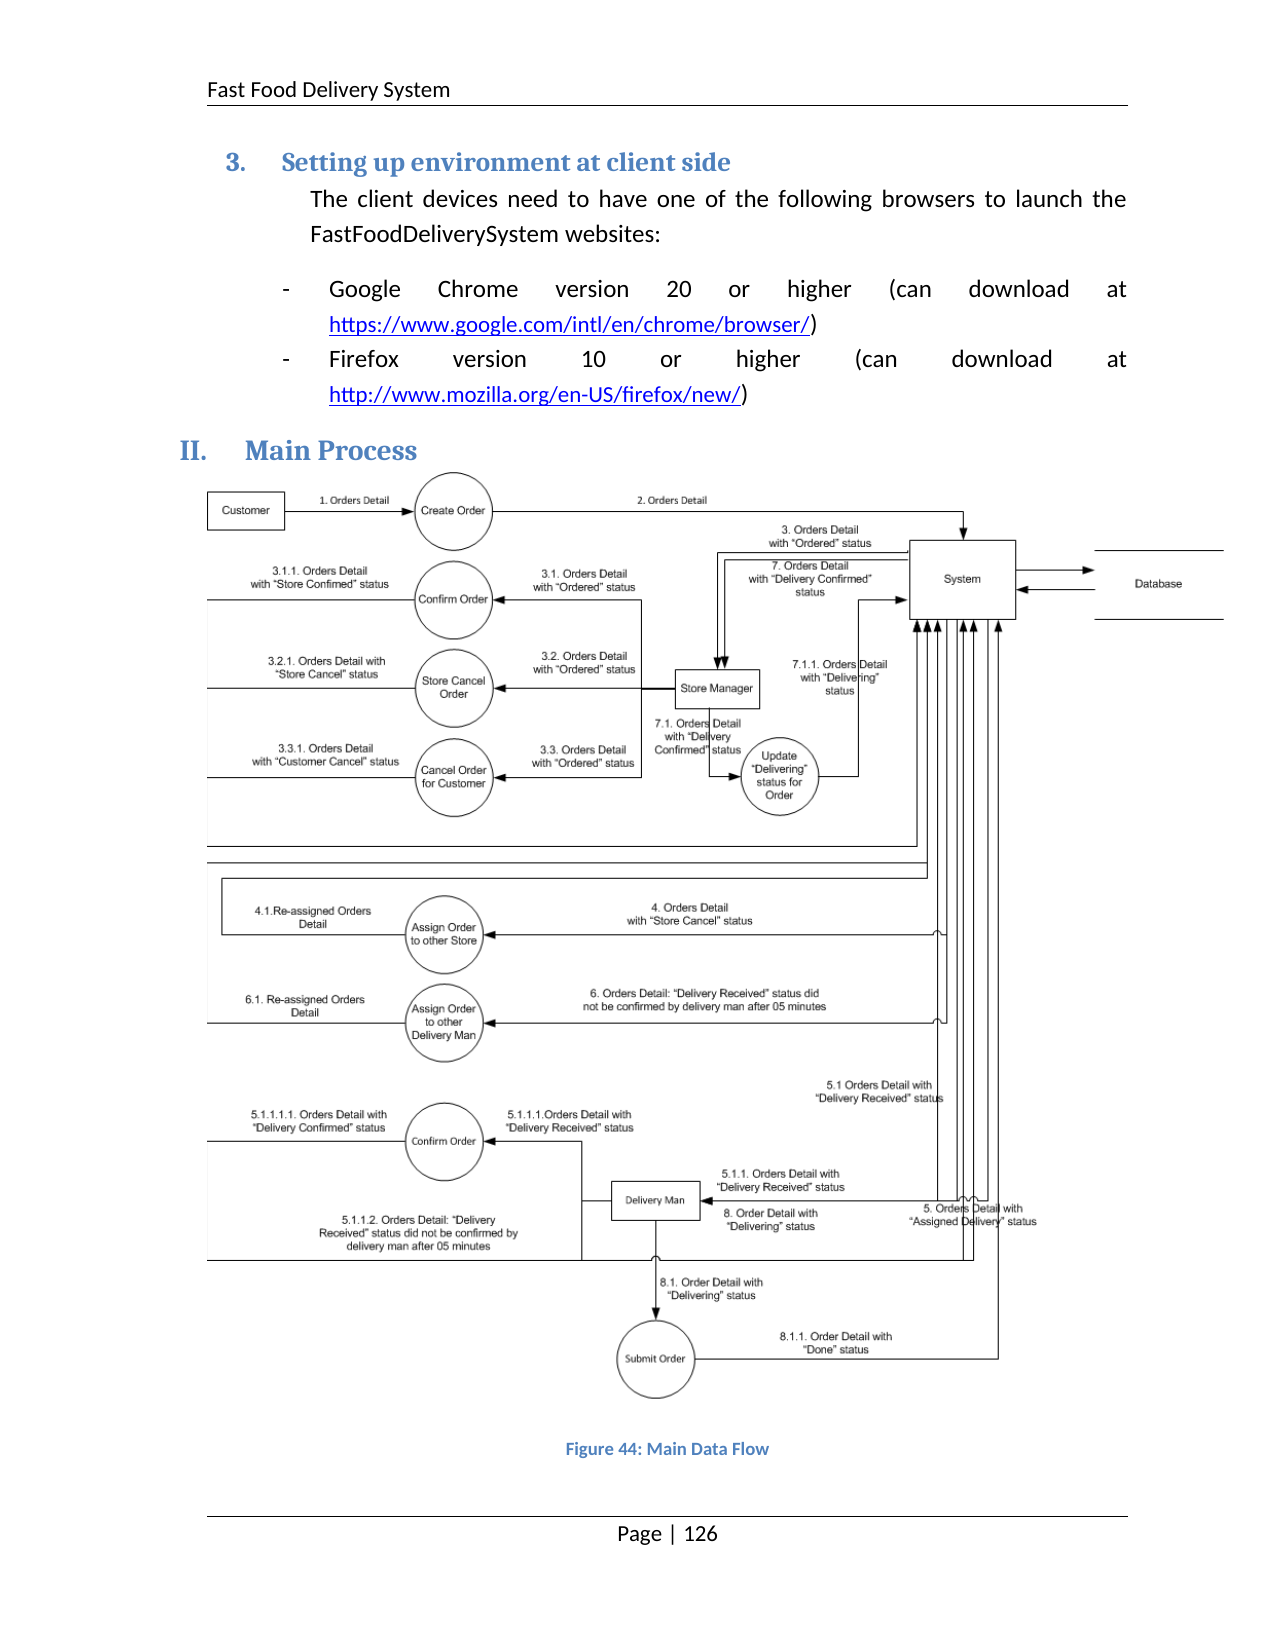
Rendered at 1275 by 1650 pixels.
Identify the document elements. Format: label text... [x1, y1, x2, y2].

subtitle Main Process [207, 434, 1128, 468]
list Firefox version 10 or higher (can download at http://www.mozilla.org/en-US/firefox/new/) [282, 343, 1128, 409]
list Google Chrome version 20 or higher (can download at https://www.google.com/intl/en/chrome/browser/) [282, 273, 1128, 339]
picture [207, 472, 1224, 1412]
text The client devices need to have one of the following browsers to launch the FastFoodDeliverySystem websites: [310, 183, 1128, 248]
subtitle Setting up environment at client side [226, 147, 1128, 178]
